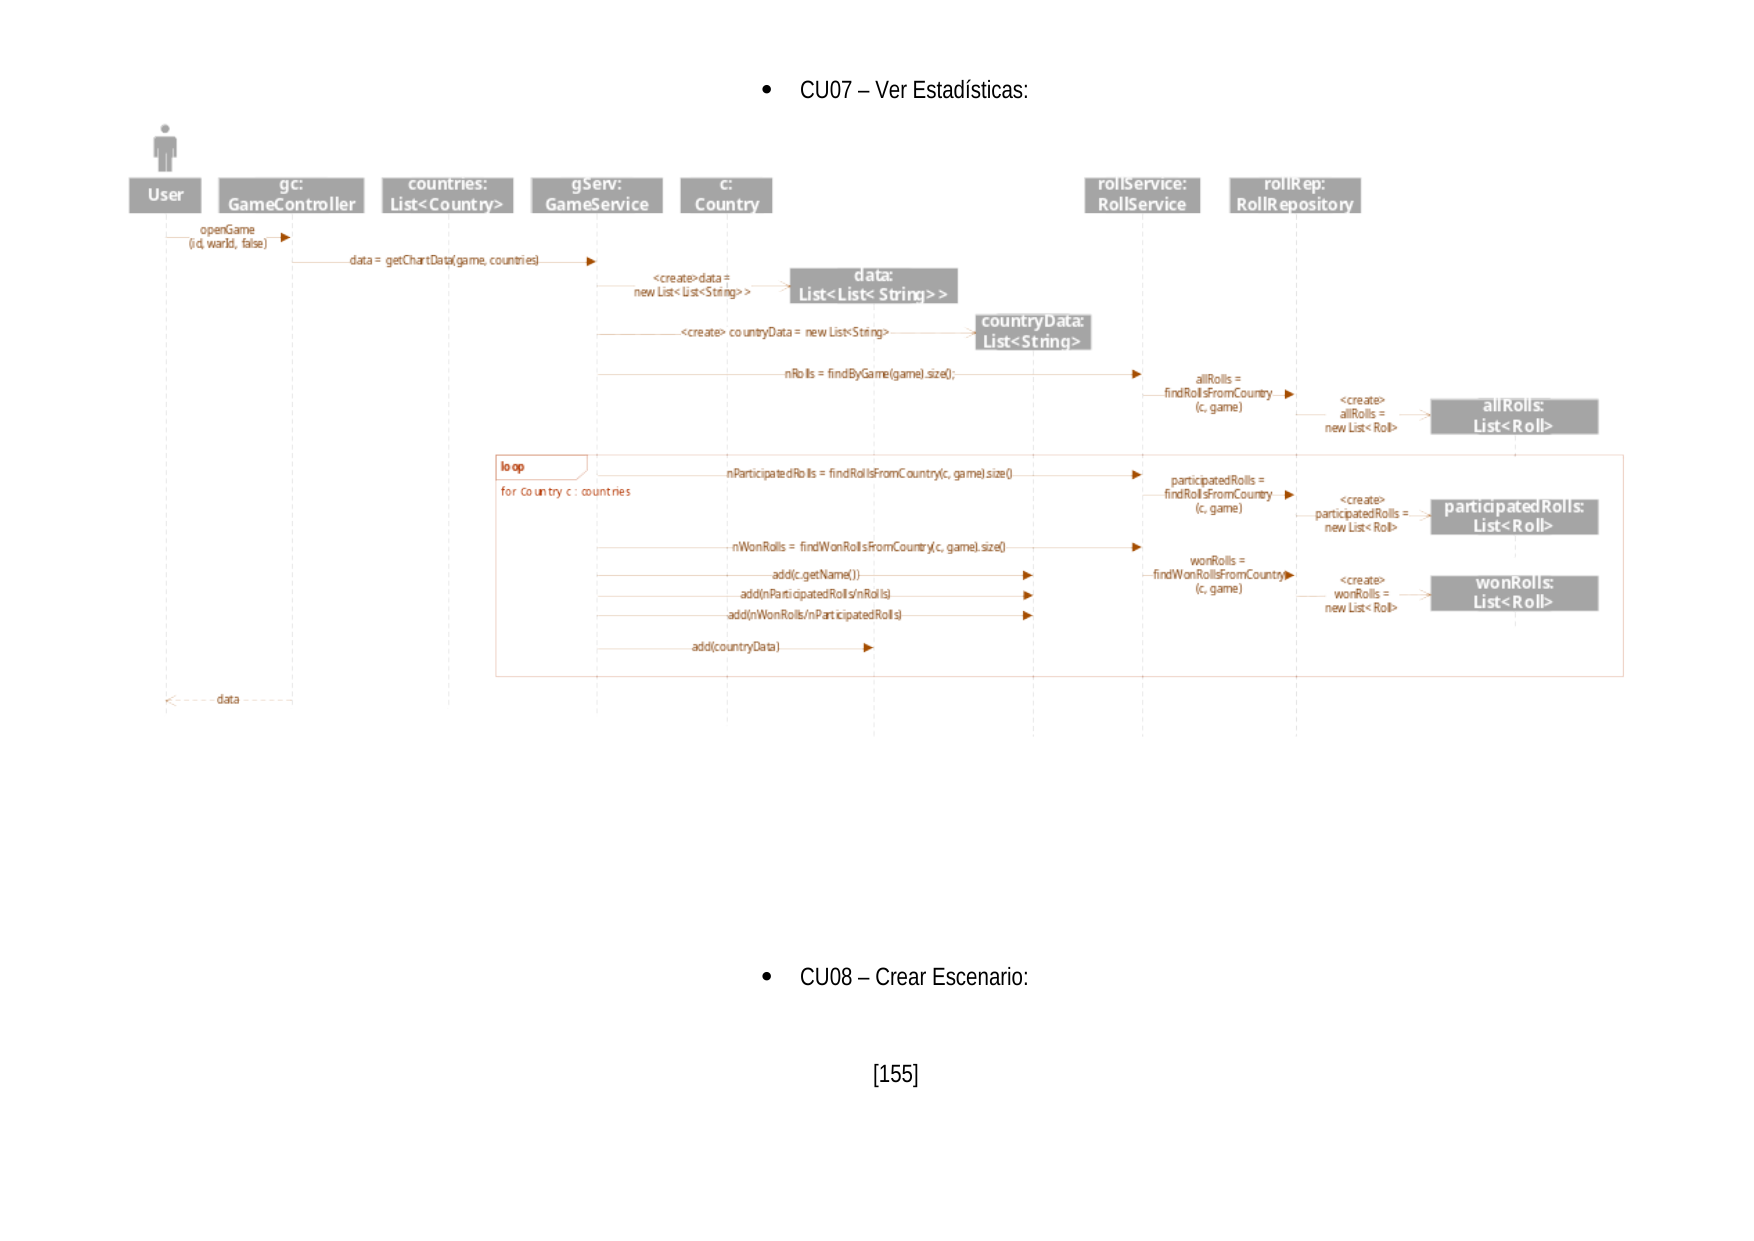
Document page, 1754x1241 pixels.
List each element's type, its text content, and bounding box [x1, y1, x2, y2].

list CU08 – Crear Escenario: [112, 962, 1679, 991]
list CU07 – Ver Estadísticas: [112, 75, 1679, 104]
